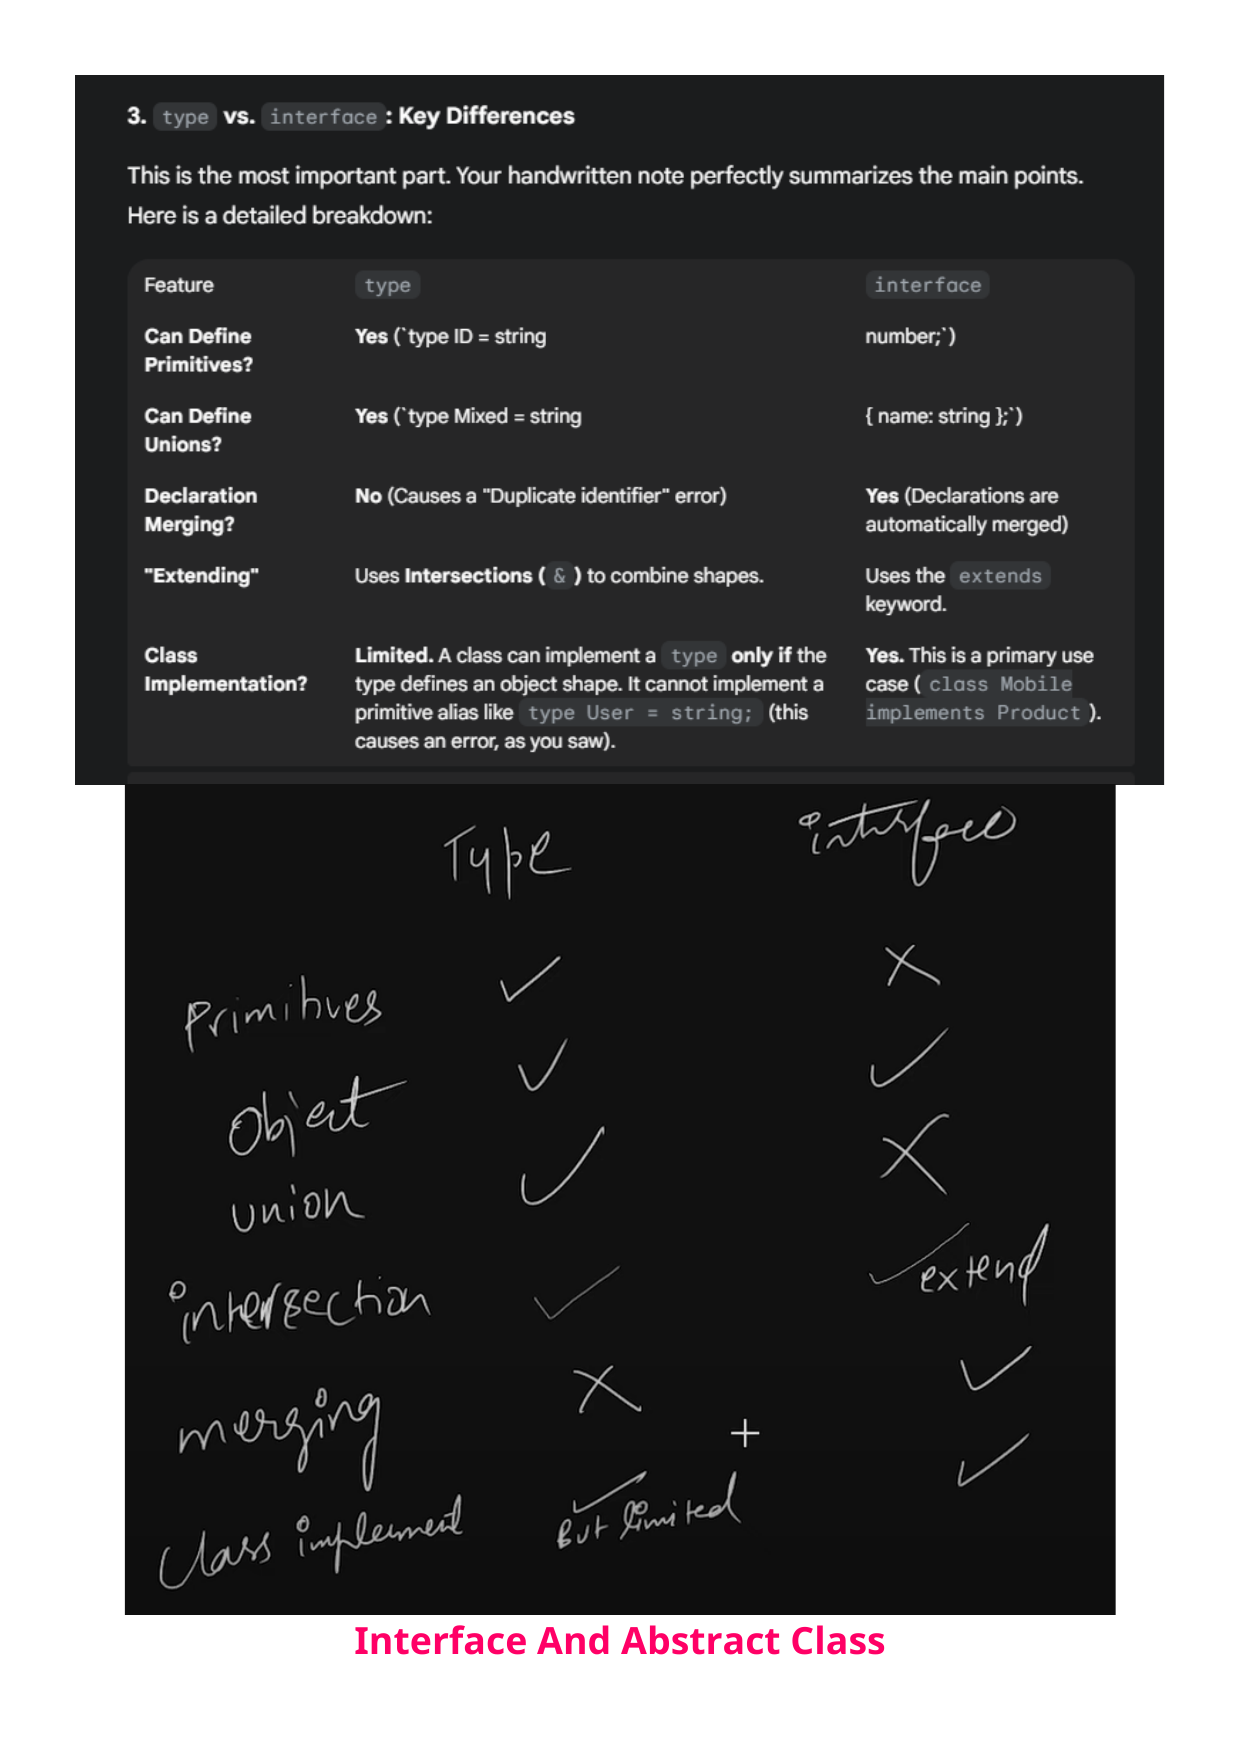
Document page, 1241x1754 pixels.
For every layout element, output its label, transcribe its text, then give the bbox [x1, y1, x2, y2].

picture [75, 75, 1165, 1615]
text Interface And Abstract Class [75, 1614, 1165, 1666]
